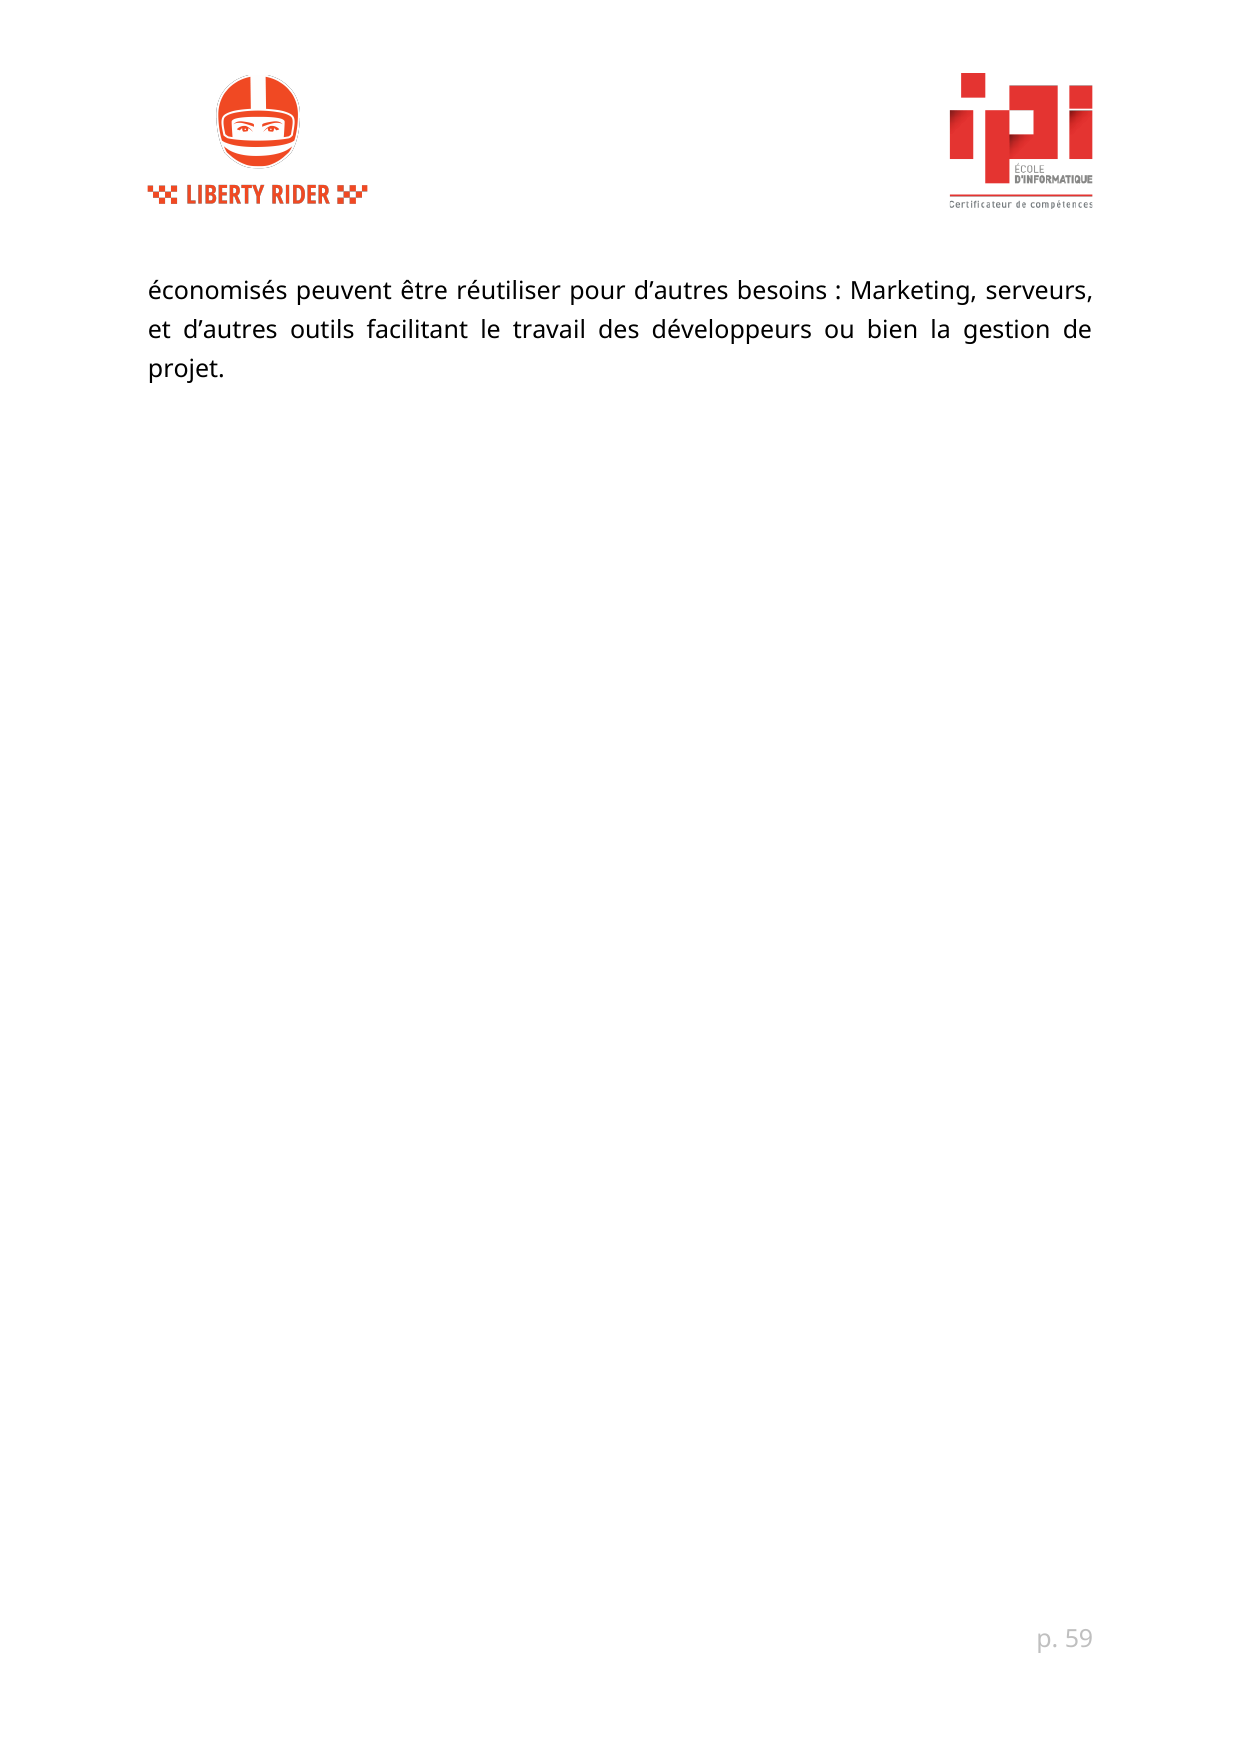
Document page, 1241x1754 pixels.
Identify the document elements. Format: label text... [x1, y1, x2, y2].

picture [147, 75, 368, 209]
picture [949, 73, 1093, 209]
